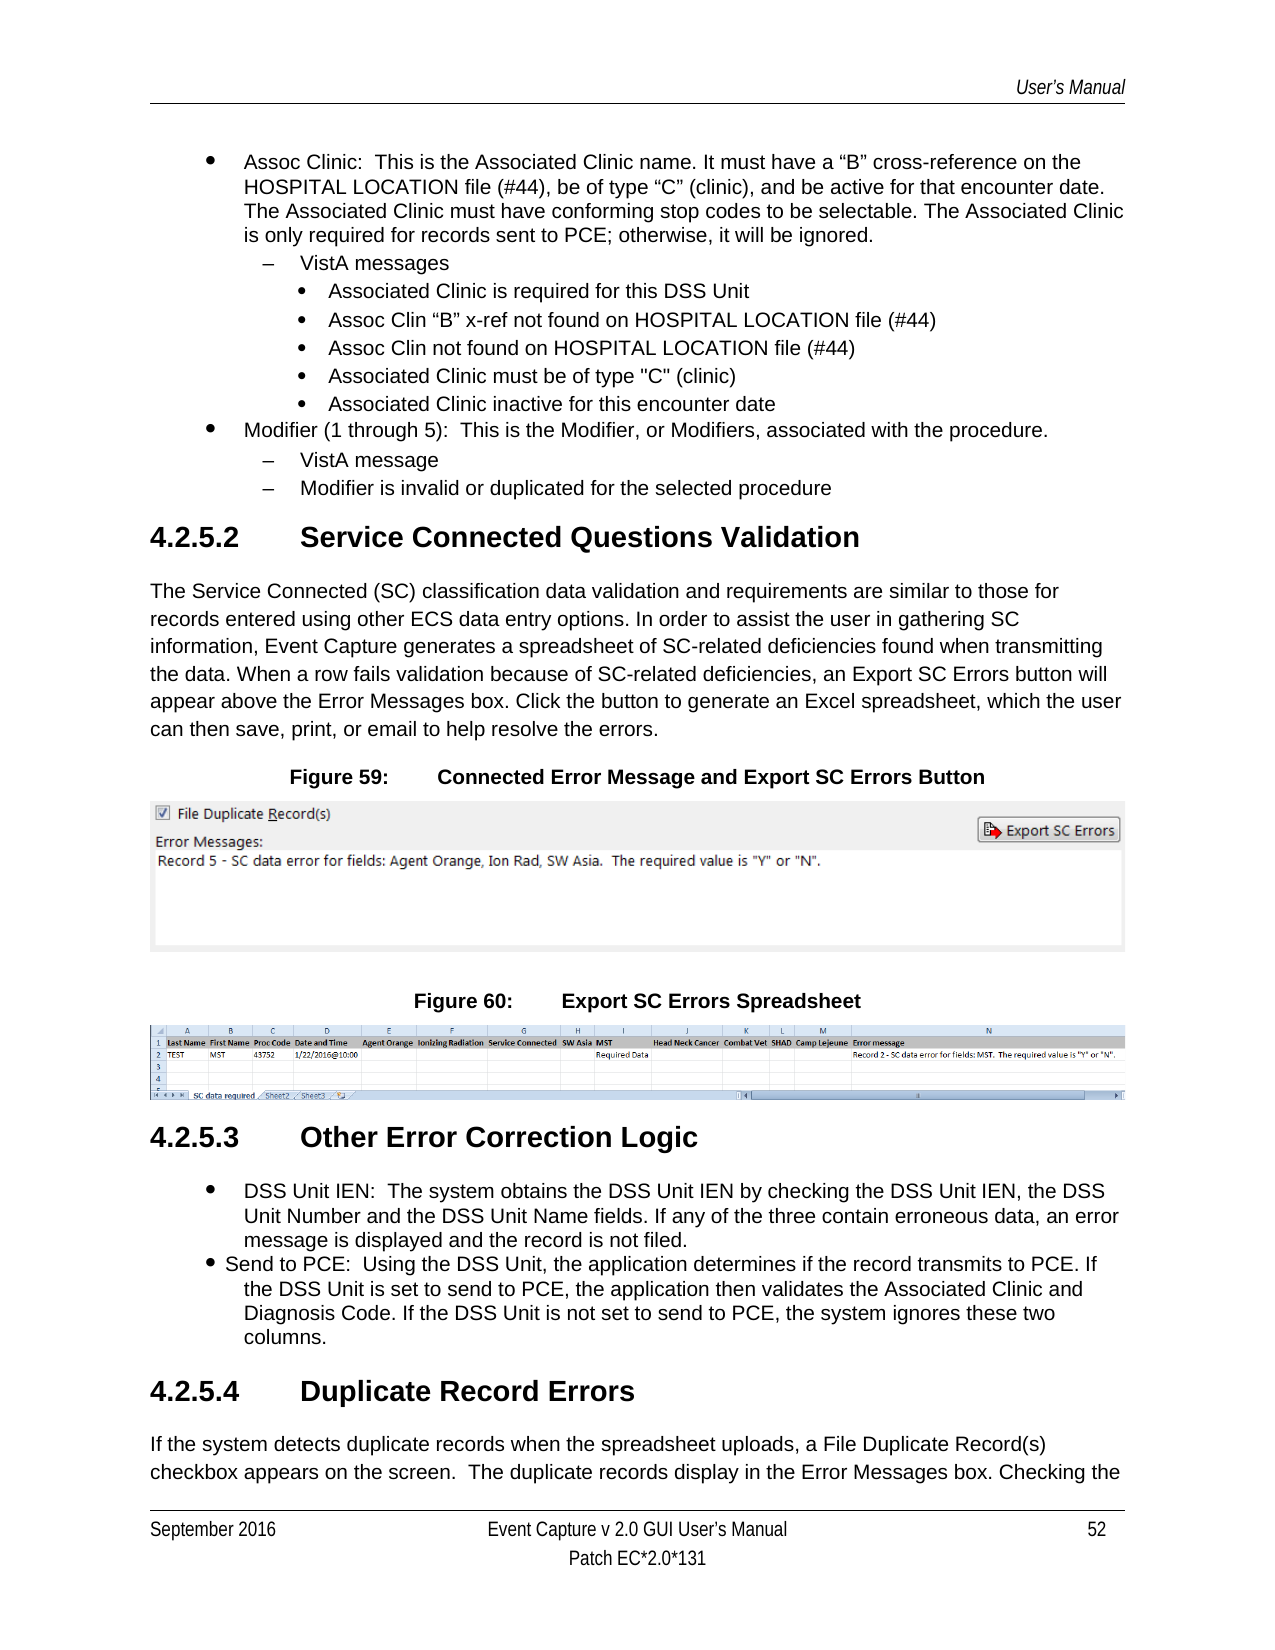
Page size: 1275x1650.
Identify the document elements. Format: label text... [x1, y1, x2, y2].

subtitle Service Connected Questions Validation [150, 520, 1125, 554]
text Associated Clinic is required for this DSS Unit [298, 279, 1125, 303]
picture [150, 1025, 1125, 1100]
list DSS Unit IEN: The system obtains the DSS Unit IEN by checking the DSS Unit IEN, the DSS Unit Number and the DSS Unit Name fields. If any of the three contain erroneous data, an error message is displayed and the record is not filed. [206, 1179, 1125, 1252]
text Connected Error Message and Export SC Errors Button [150, 765, 1125, 789]
subtitle Duplicate Record Errors [150, 1373, 1125, 1407]
text Export SC Errors Spreadsheet [150, 989, 1125, 1013]
text Assoc Clin not found on HOSPITAL LOCATION file (#44) [298, 336, 1125, 360]
text VistA messages [262, 251, 1125, 275]
text Assoc Clin “B” x-ref not found on HOSPITAL LOCATION file (#44) [298, 307, 1125, 331]
text VistA message [262, 447, 1125, 471]
list Send to PCE: Using the DSS Unit, the application determines if the record transmits to PCE. If the DSS Unit is set to send to PCE, the application then validates the Associated Clinic and Diagnosis Code. If the DSS Unit is not set to send to PCE, the system ignores these two columns. [206, 1252, 1125, 1348]
list Modifier (1 through 5): This is the Modifier, or Modifiers, associated with the procedure. [206, 418, 1125, 443]
picture [150, 801, 1125, 952]
text Modifier is invalid or duplicated for the selected procedure [262, 476, 1125, 499]
text The Service Connected (SC) classification data validation and requirements are similar to those for records entered using other ECS data entry options. In order to assist the user in gathering SC information, Event Capture generates a spreadsheet of SC-related deficiencies found when transmitting the data. When a row fails validation because of SC-related deficiencies, an Export SC Errors button will appear above the Error Messages box. Click the button to generate an Excel spreadsheet, which the user can then save, print, or email to help resolve the errors. [150, 579, 1125, 740]
text Associated Clinic inactive for this encounter date [298, 392, 1125, 416]
list Assoc Clinic: This is the Associated Clinic name. It must have a “B” cross-reference on the HOSPITAL LOCATION file (#44), be of type “C” (clinic), and be active for that encounter date. The Associated Clinic must have conforming stop codes to be selectable. The Associated Clinic is only required for records sent to PCE; otherwise, it will be ignored. [206, 150, 1125, 247]
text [150, 1432, 1125, 1483]
text Associated Clinic must be of type "C" (clinic) [298, 364, 1125, 388]
subtitle Other Error Correction Logic [150, 1120, 1125, 1154]
